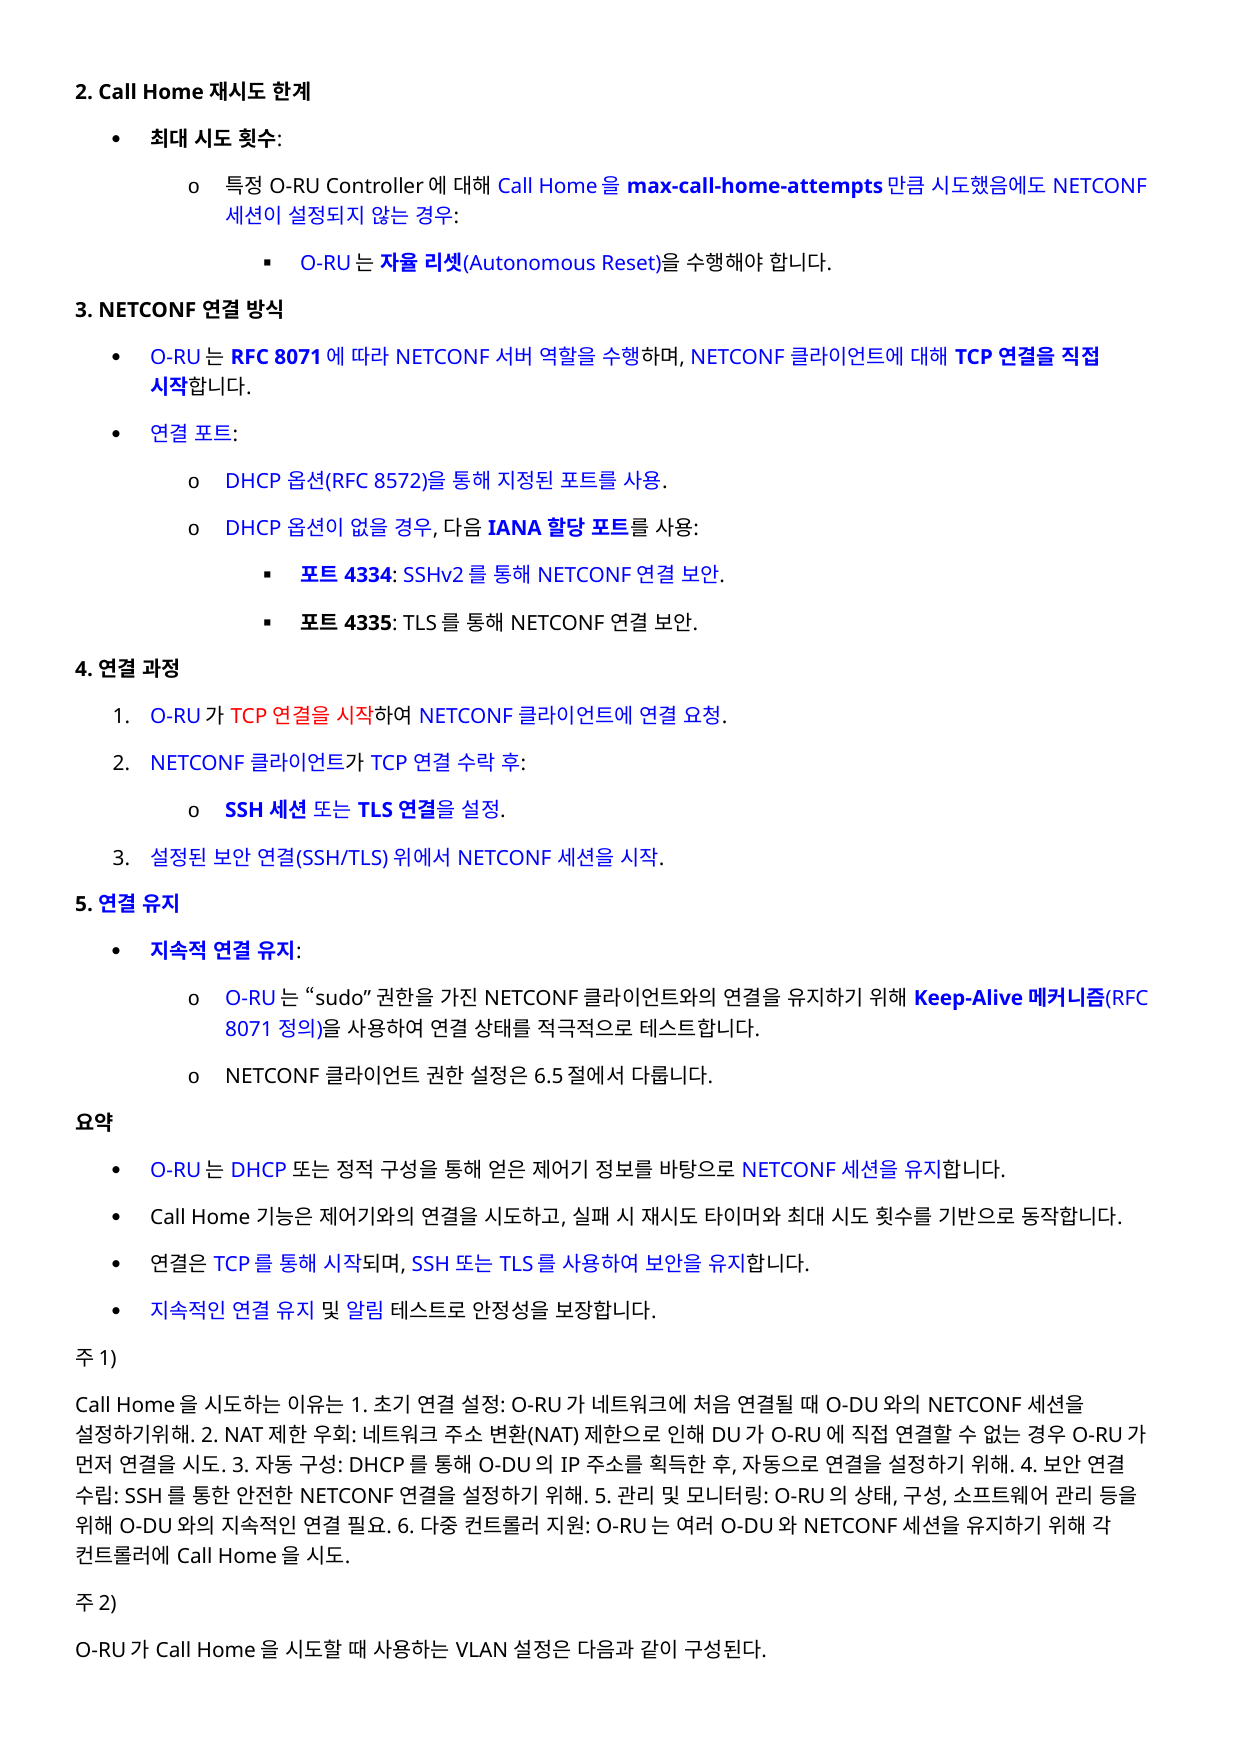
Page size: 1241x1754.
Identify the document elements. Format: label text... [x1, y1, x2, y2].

text 2. Call Home 재시도 한계 [75, 75, 1165, 105]
text 4. 연결 과정 [75, 653, 1165, 683]
list NETCONF 클라이언트가 TCP 연결 수락 후: [112, 747, 1165, 777]
list 연결 포트: [112, 418, 1165, 448]
list 연결은 TCP를 통해 시작되며, SSH 또는 TLS를 사용하여 보안을 유지합니다. [112, 1247, 1165, 1277]
list DHCP 옵션(RFC 8572)을 통해 지정된 포트를 사용. [187, 464, 1165, 495]
list O-RU는 “sudo” 권한을 가진 NETCONF 클라이언트와의 연결을 유지하기 위해 Keep-Alive 메커니즘(RFC 8071 정의)을 사용하여 연결 상태를 적극적으로 테스트합니다. [187, 982, 1165, 1042]
text 5. 연결 유지 [75, 888, 1165, 918]
text 요약 [75, 1106, 1165, 1136]
list O-RU는 RFC 8071에 따라 NETCONF 서버 역할을 수행하며, NETCONF 클라이언트에 대해 TCP 연결을 직접 시작합니다. [112, 340, 1165, 401]
list O-RU는 DHCP 또는 정적 구성을 통해 얻은 제어기 정보를 바탕으로 NETCONF 세션을 유지합니다. [112, 1153, 1165, 1183]
list NETCONF 클라이언트 권한 설정은 6.5절에서 다룹니다. [187, 1059, 1165, 1089]
list SSH 세션 또는 TLS 연결을 설정. [187, 794, 1165, 824]
list 포트 4335: TLS를 통해 NETCONF 연결 보안. [262, 606, 1165, 636]
list 특정 O-RU Controller에 대해 Call Home을 max-call-home-attempts만큼 시도했음에도 NETCONF 세션이 설정되지 않는 경우: [187, 169, 1165, 230]
list O-RU가 TCP 연결을 시작하여 NETCONF 클라이언트에 연결 요청. [112, 700, 1165, 730]
list DHCP 옵션이 없을 경우, 다음 IANA 할당 포트를 사용: [187, 512, 1165, 542]
text 주1) [75, 1341, 1165, 1371]
list 지속적 연결 유지: [112, 935, 1165, 965]
text Call Home을 시도하는 이유는 1. 초기 연결 설정: O-RU가 네트워크에 처음 연결될 때 O-DU와의 NETCONF 세션을 설정하기위해. 2. NAT 제한 우회: 네트워크 주소 변환(NAT) 제한으로 인해 DU가 O-RU에 직접 연결할 수 없는 경우 O-RU가 먼저 연결을 시도. 3. 자동 구성: DHCP를 통해 O-DU의 IP 주소를 획득한 후, 자동으로 연결을 설정하기 위해. 4. 보안 연결 수립: SSH를 통한 안전한 NETCONF 연결을 설정하기 위해. 5. 관리 및 모니터링: O-RU의 상태, 구성, 소프트웨어 관리 등을 위해 O-DU와의 지속적인 연결 필요. 6. 다중 컨트롤러 지원: O-RU는 여러 O-DU와 NETCONF 세션을 유지하기 위해 각 컨트롤러에 Call Home을 시도. [75, 1388, 1165, 1570]
list 설정된 보안 연결(SSH/TLS) 위에서 NETCONF 세션을 시작. [112, 841, 1165, 871]
list O-RU는 자율 리셋(Autonomous Reset)을 수행해야 합니다. [262, 246, 1165, 277]
list 포트 4334: SSHv2를 통해 NETCONF 연결 보안. [262, 559, 1165, 589]
list 지속적인 연결 유지 및 알림 테스트로 안정성을 보장합니다. [112, 1294, 1165, 1324]
text 3. NETCONF 연결 방식 [75, 293, 1165, 324]
text 주2) [75, 1586, 1165, 1617]
list Call Home 기능은 제어기와의 연결을 시도하고, 실패 시 재시도 타이머와 최대 시도 횟수를 기반으로 동작합니다. [112, 1200, 1165, 1230]
list 최대 시도 횟수: [112, 122, 1165, 152]
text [75, 1633, 1165, 1664]
